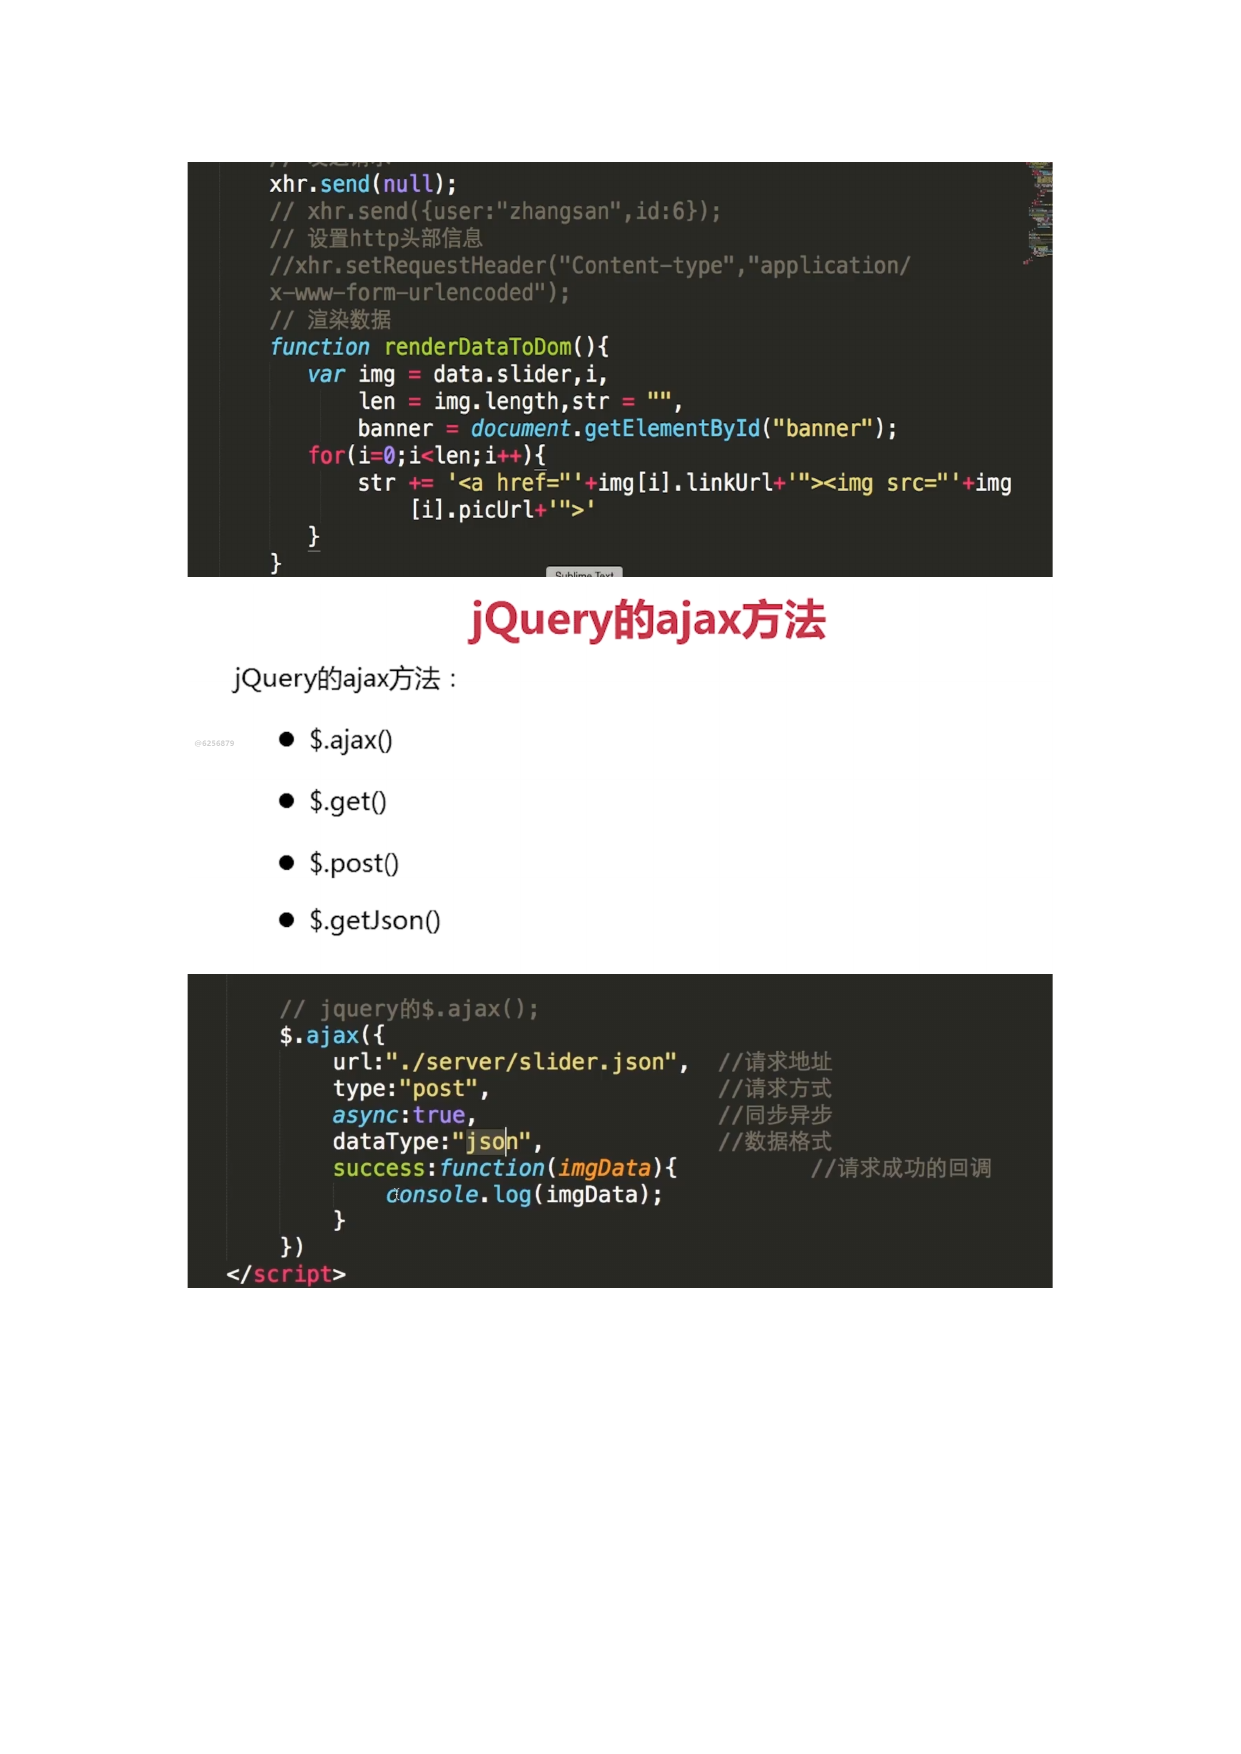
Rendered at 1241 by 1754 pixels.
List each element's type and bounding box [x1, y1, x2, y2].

picture [187, 162, 1053, 577]
picture [187, 584, 1053, 1288]
